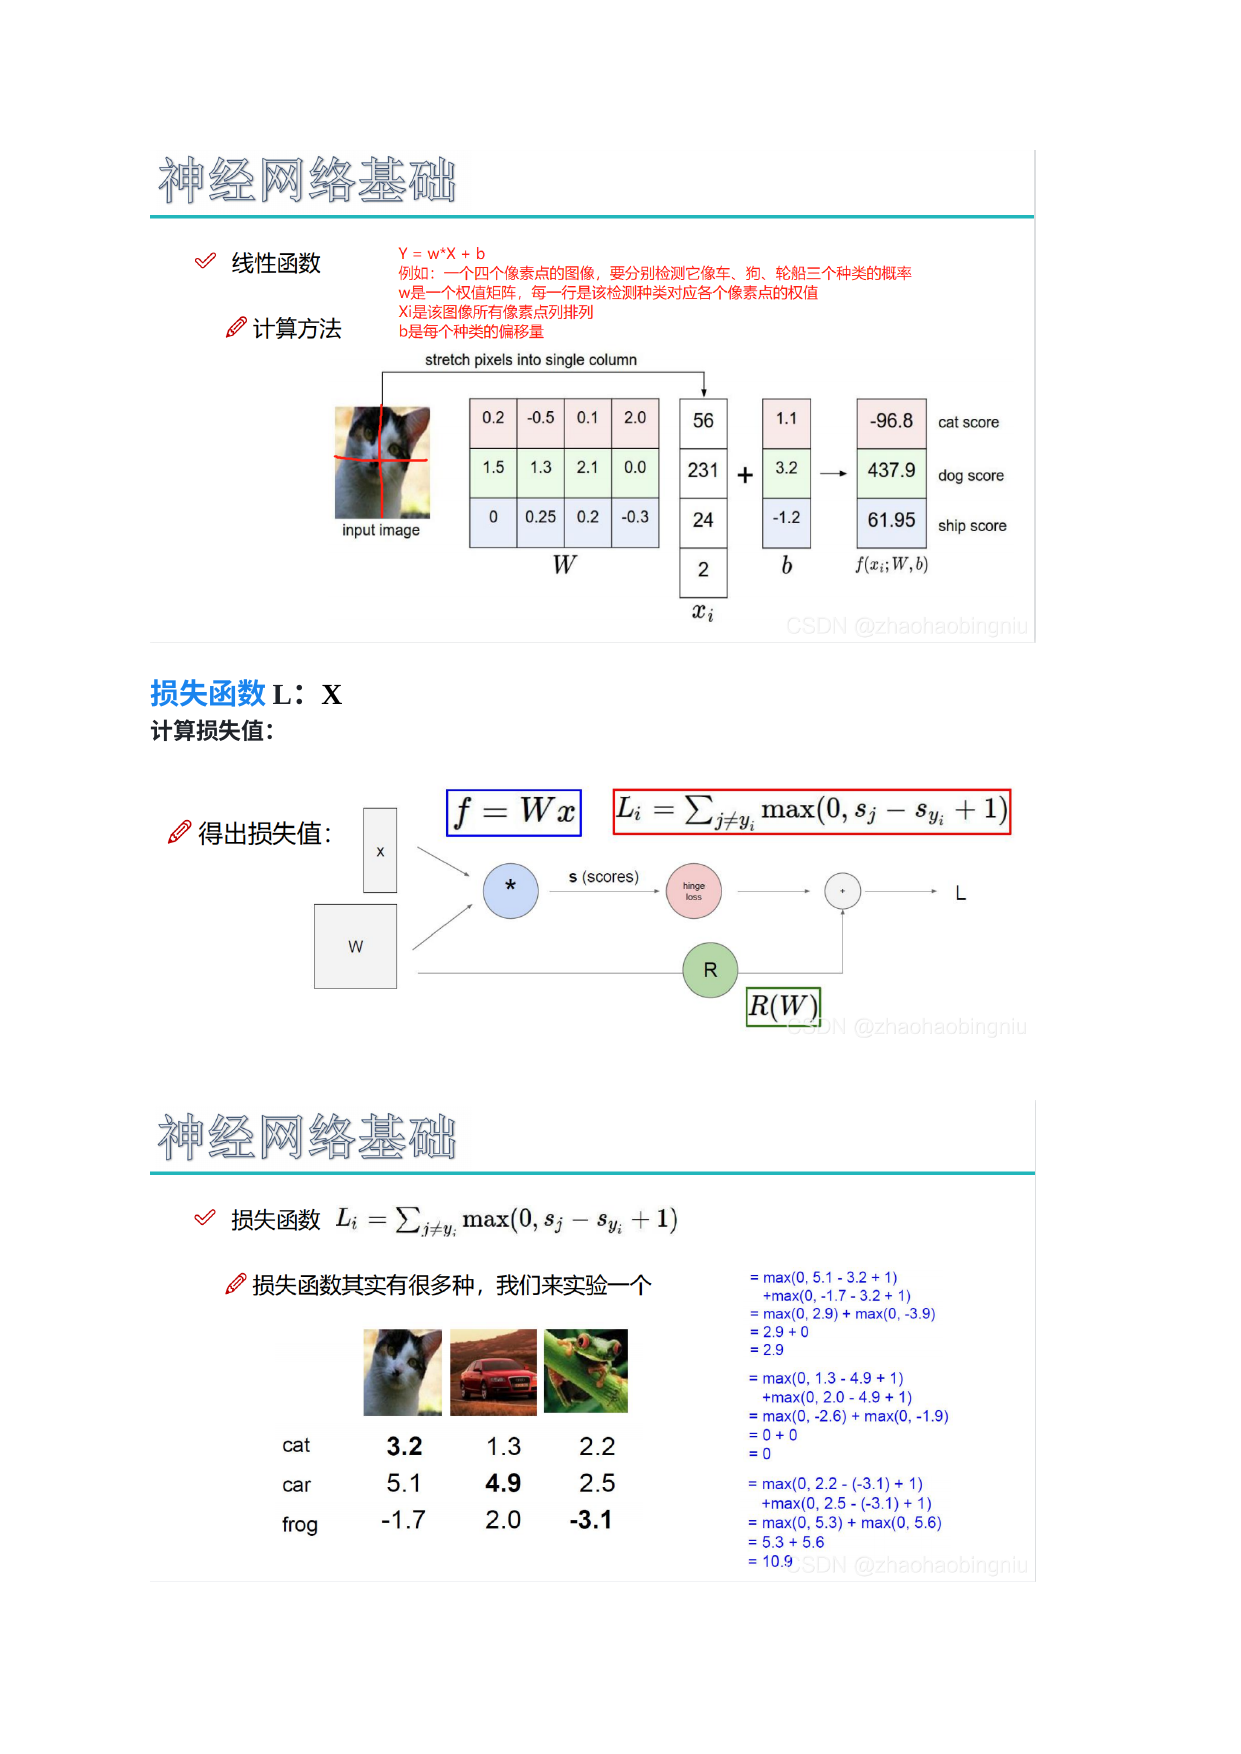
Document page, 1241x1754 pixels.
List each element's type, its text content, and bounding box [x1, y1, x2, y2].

text 计算损失值： [150, 712, 1090, 746]
picture [150, 150, 1036, 643]
picture [150, 773, 1036, 1044]
picture [150, 1100, 1036, 1582]
